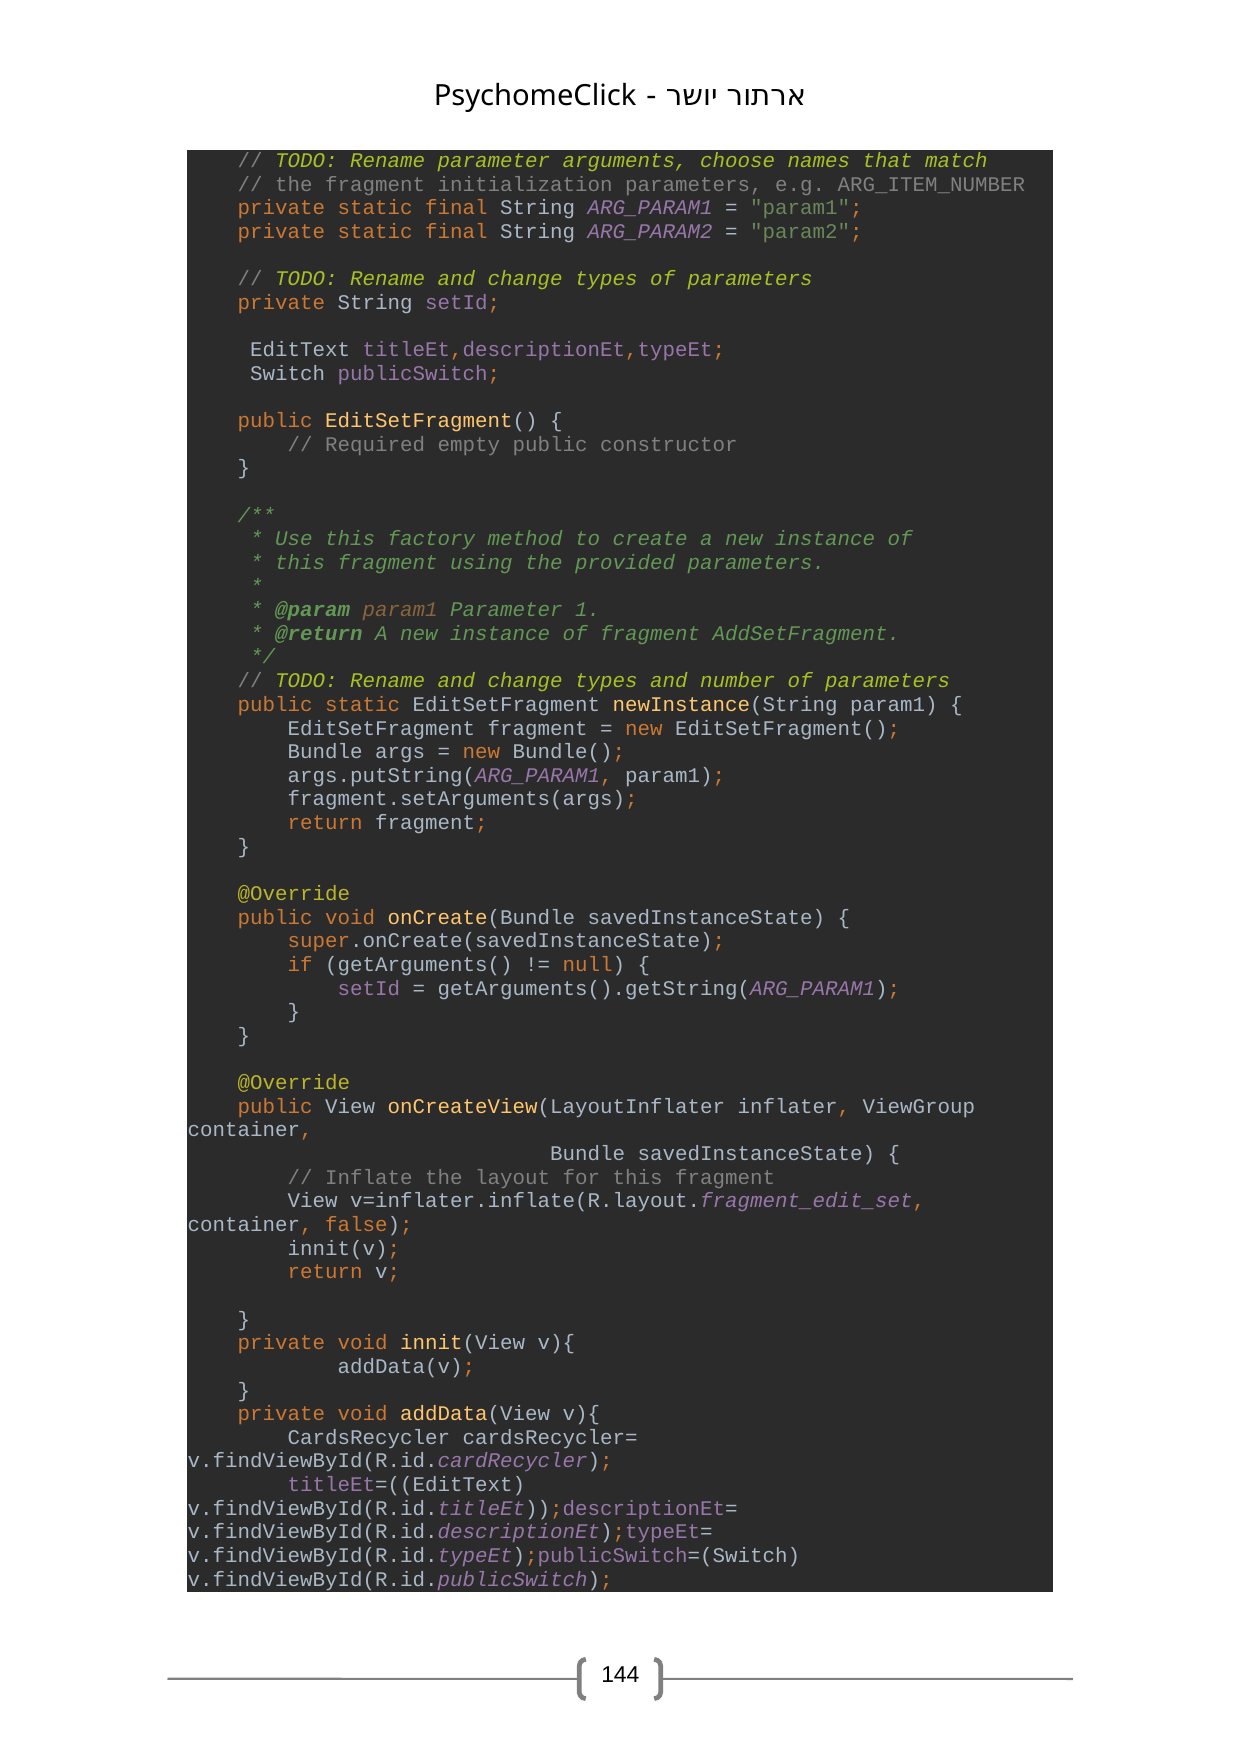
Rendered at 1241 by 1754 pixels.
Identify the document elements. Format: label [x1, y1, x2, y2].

text [187, 150, 1053, 1592]
